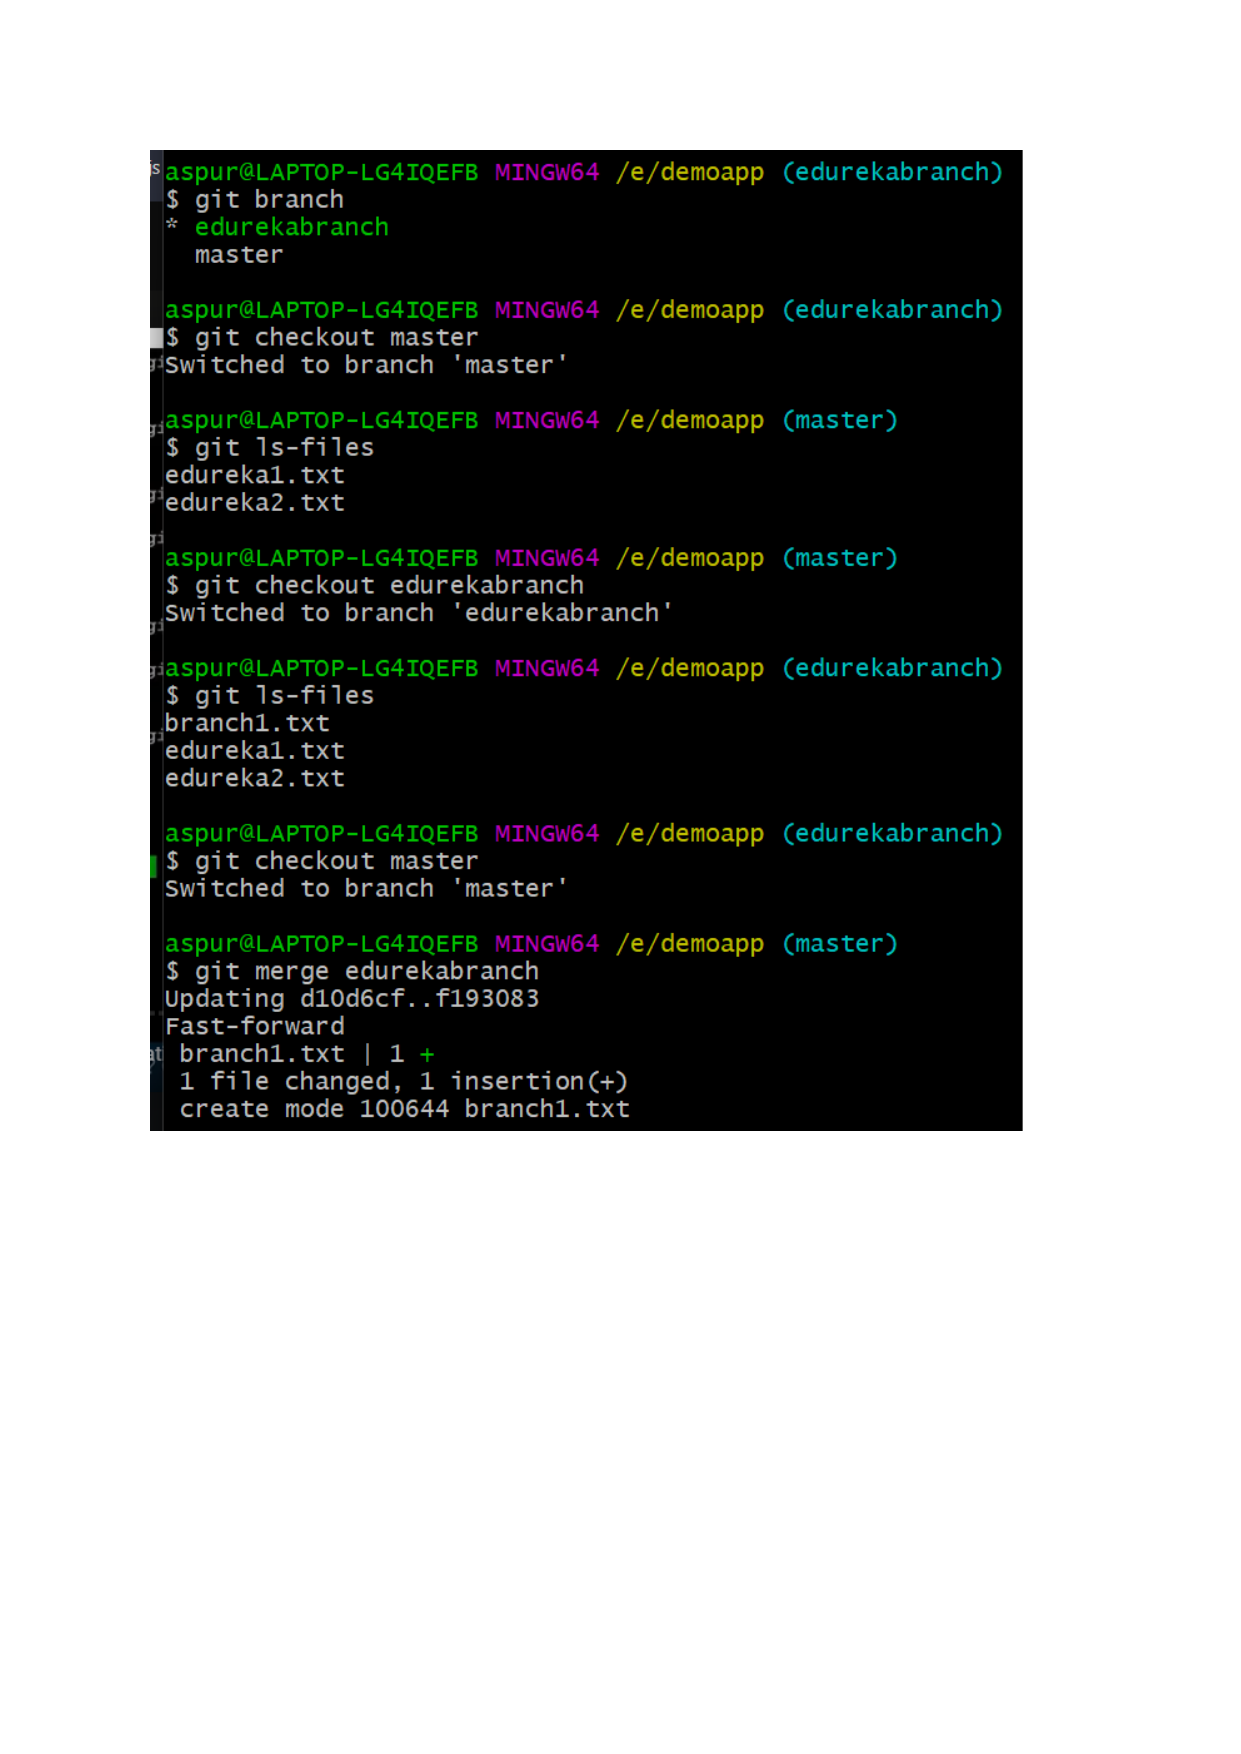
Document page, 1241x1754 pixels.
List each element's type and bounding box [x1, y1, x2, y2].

picture [150, 150, 1023, 1131]
